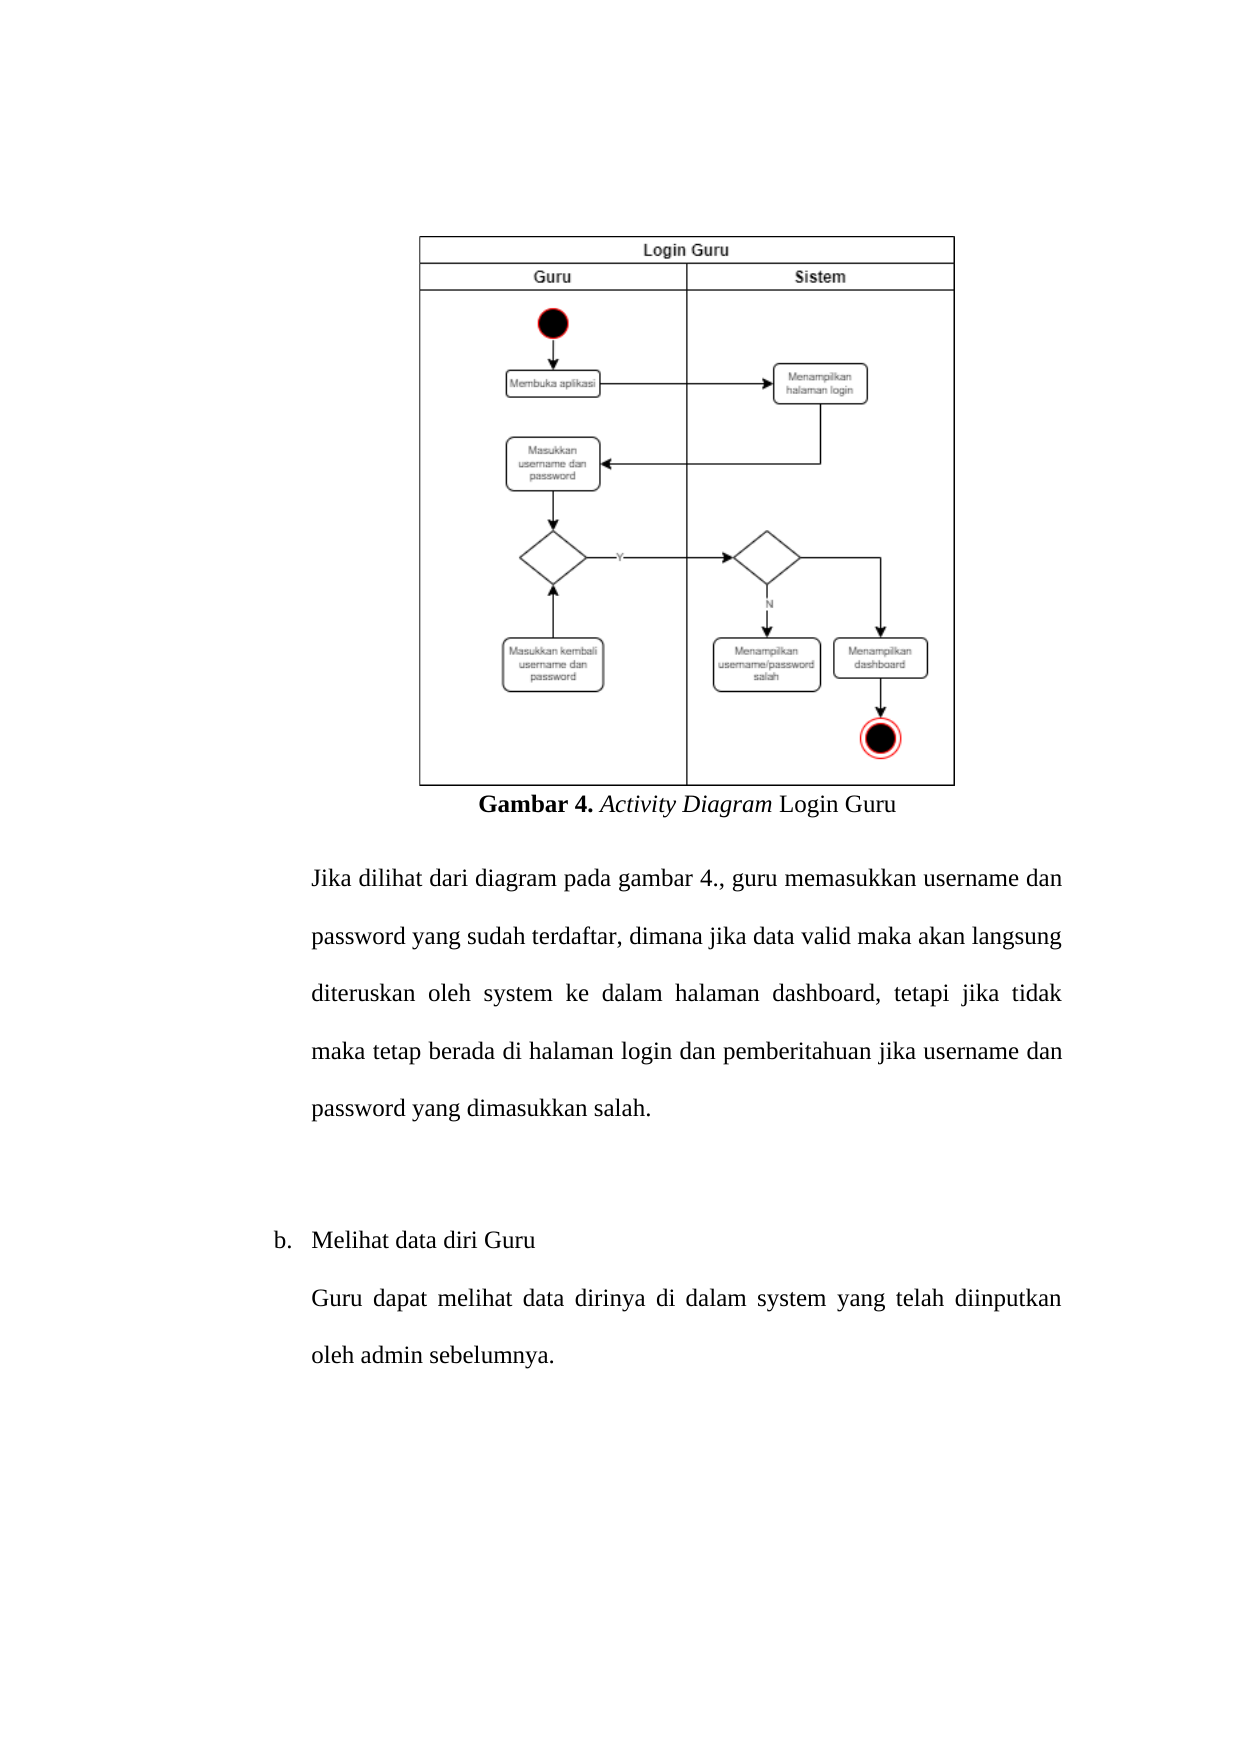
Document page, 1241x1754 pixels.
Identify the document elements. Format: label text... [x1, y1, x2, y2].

list Guru dapat melihat data dirinya di dalam system yang telah diinputkan oleh admin sebelumnya. [311, 1283, 1063, 1369]
text Jika dilihat dari diagram pada gambar 4., guru memasukkan username dan password yang sudah terdaftar, dimana jika data valid maka akan langsung diteruskan oleh system ke dalam halaman dashboard, tetapi jika tidak maka tetap berada di halaman login dan pemberitahuan jika username dan password yang dimasukkan salah. [311, 863, 1063, 1122]
picture [419, 236, 955, 786]
list Gambar 4. Activity Diagram Login Guru [311, 789, 1063, 818]
list Melihat data diri Guru [274, 1225, 1063, 1254]
